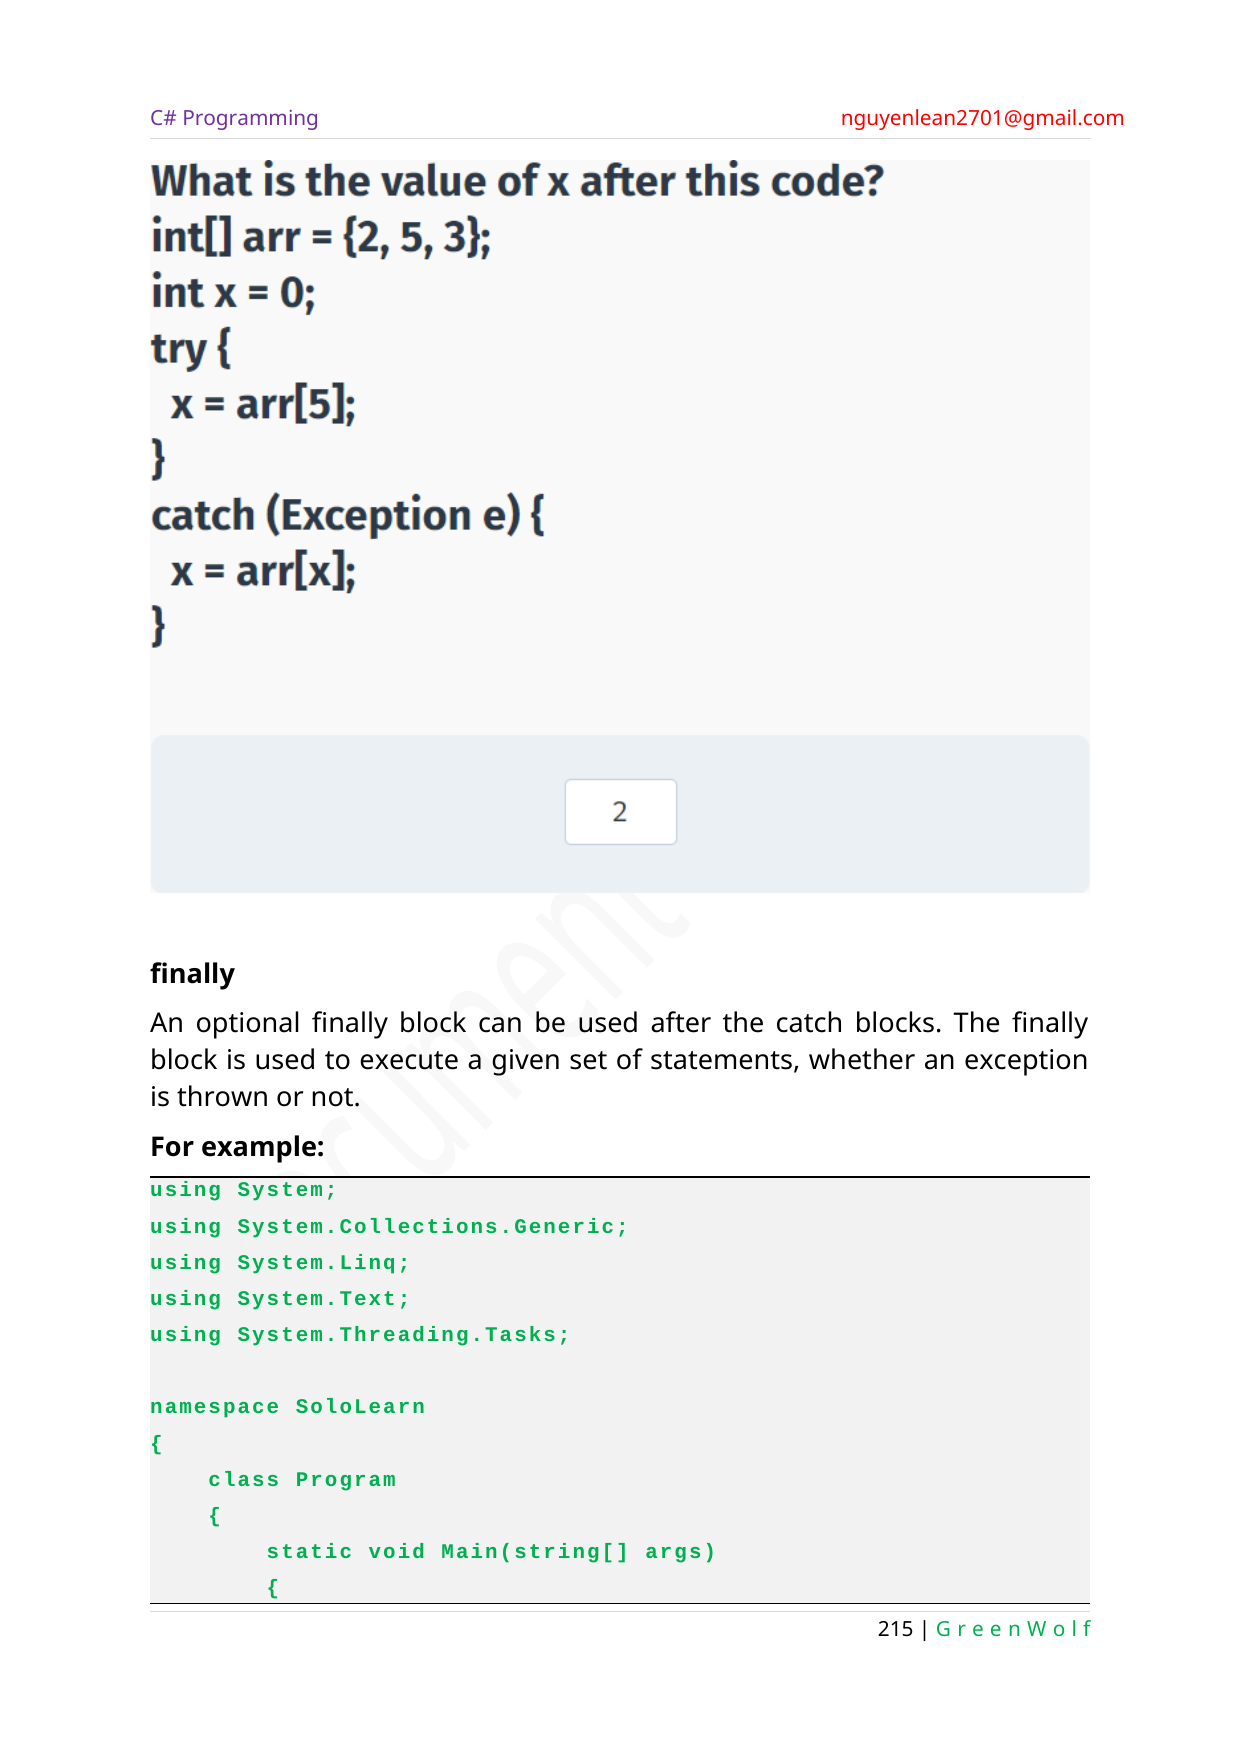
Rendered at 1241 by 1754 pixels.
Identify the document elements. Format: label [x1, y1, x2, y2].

picture [150, 160, 1091, 893]
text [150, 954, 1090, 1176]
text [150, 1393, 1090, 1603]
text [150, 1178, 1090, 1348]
